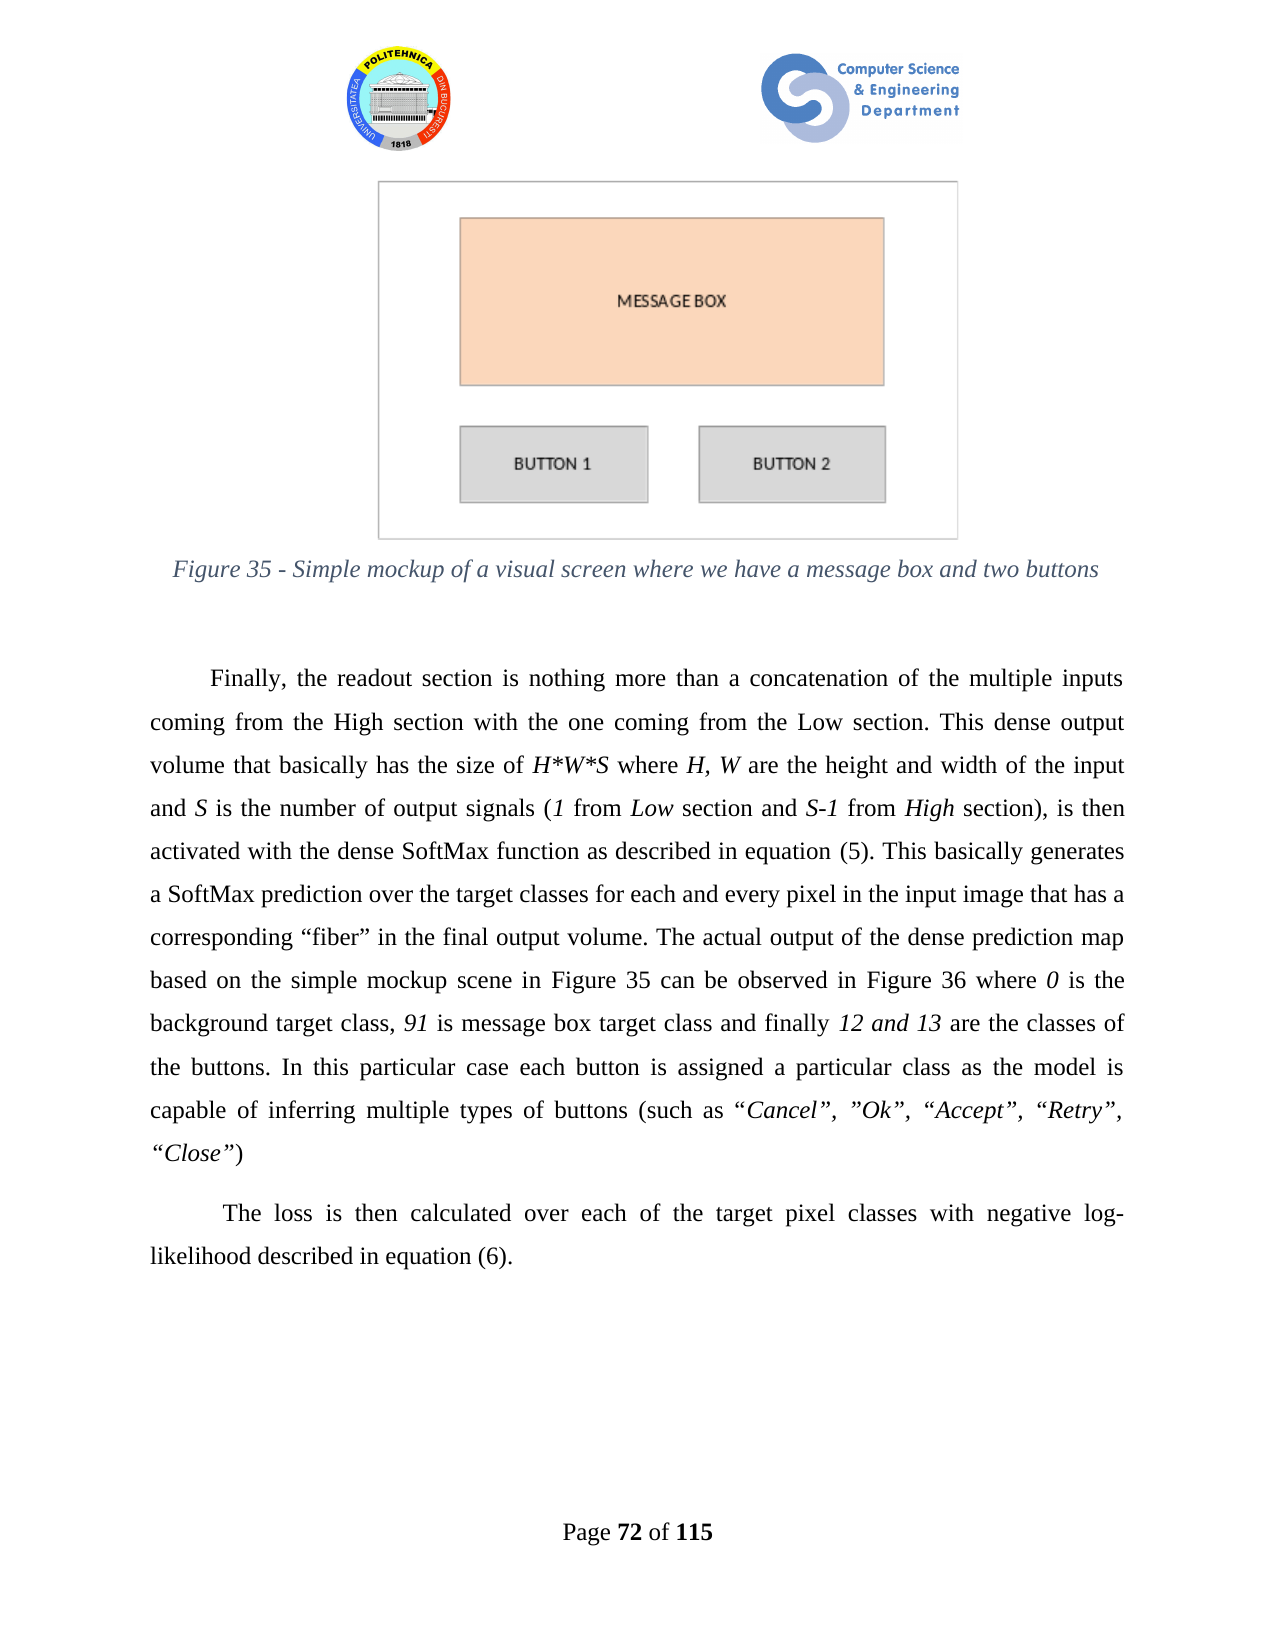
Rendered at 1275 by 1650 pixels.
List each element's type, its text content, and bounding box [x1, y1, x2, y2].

text The loss is then calculated over each of the target pixel classes with negative log-likelihood described in equation (6). [150, 1198, 1125, 1269]
text Finally, the readout section is nothing more than a concatenation of the multiple inputs coming from the High section with the one coming from the Low section. This dense output volume that basically has the size of H*W*S where H, W are the height and width of the input and S is the number of output signals (1 from Low section and S-1 from High section), is then activated with the dense SoftMax function as described in equation (5). This basically generates a SoftMax prediction over the target classes for each and every pixel in the input image that has a corresponding “fiber” in the final output volume. The actual output of the dense prediction map based on the simple mockup scene in Figure 35 can be observed in Figure 36 where 0 is the background target class, 91 is message box target class and finally 12 and 13 are the classes of the buttons. In this particular case each button is assigned a particular class as the model is capable of inferring multiple types of buttons (such as “Cancel”, ”Ok”, “Accept”, “Retry”, “Close”) [150, 663, 1125, 1167]
table_cell Figure 35 - Simple mockup of a visual screen where we have a message box and two buttons [150, 554, 1124, 604]
picture [346, 46, 451, 151]
picture [760, 53, 963, 144]
table_header [150, 179, 1124, 554]
